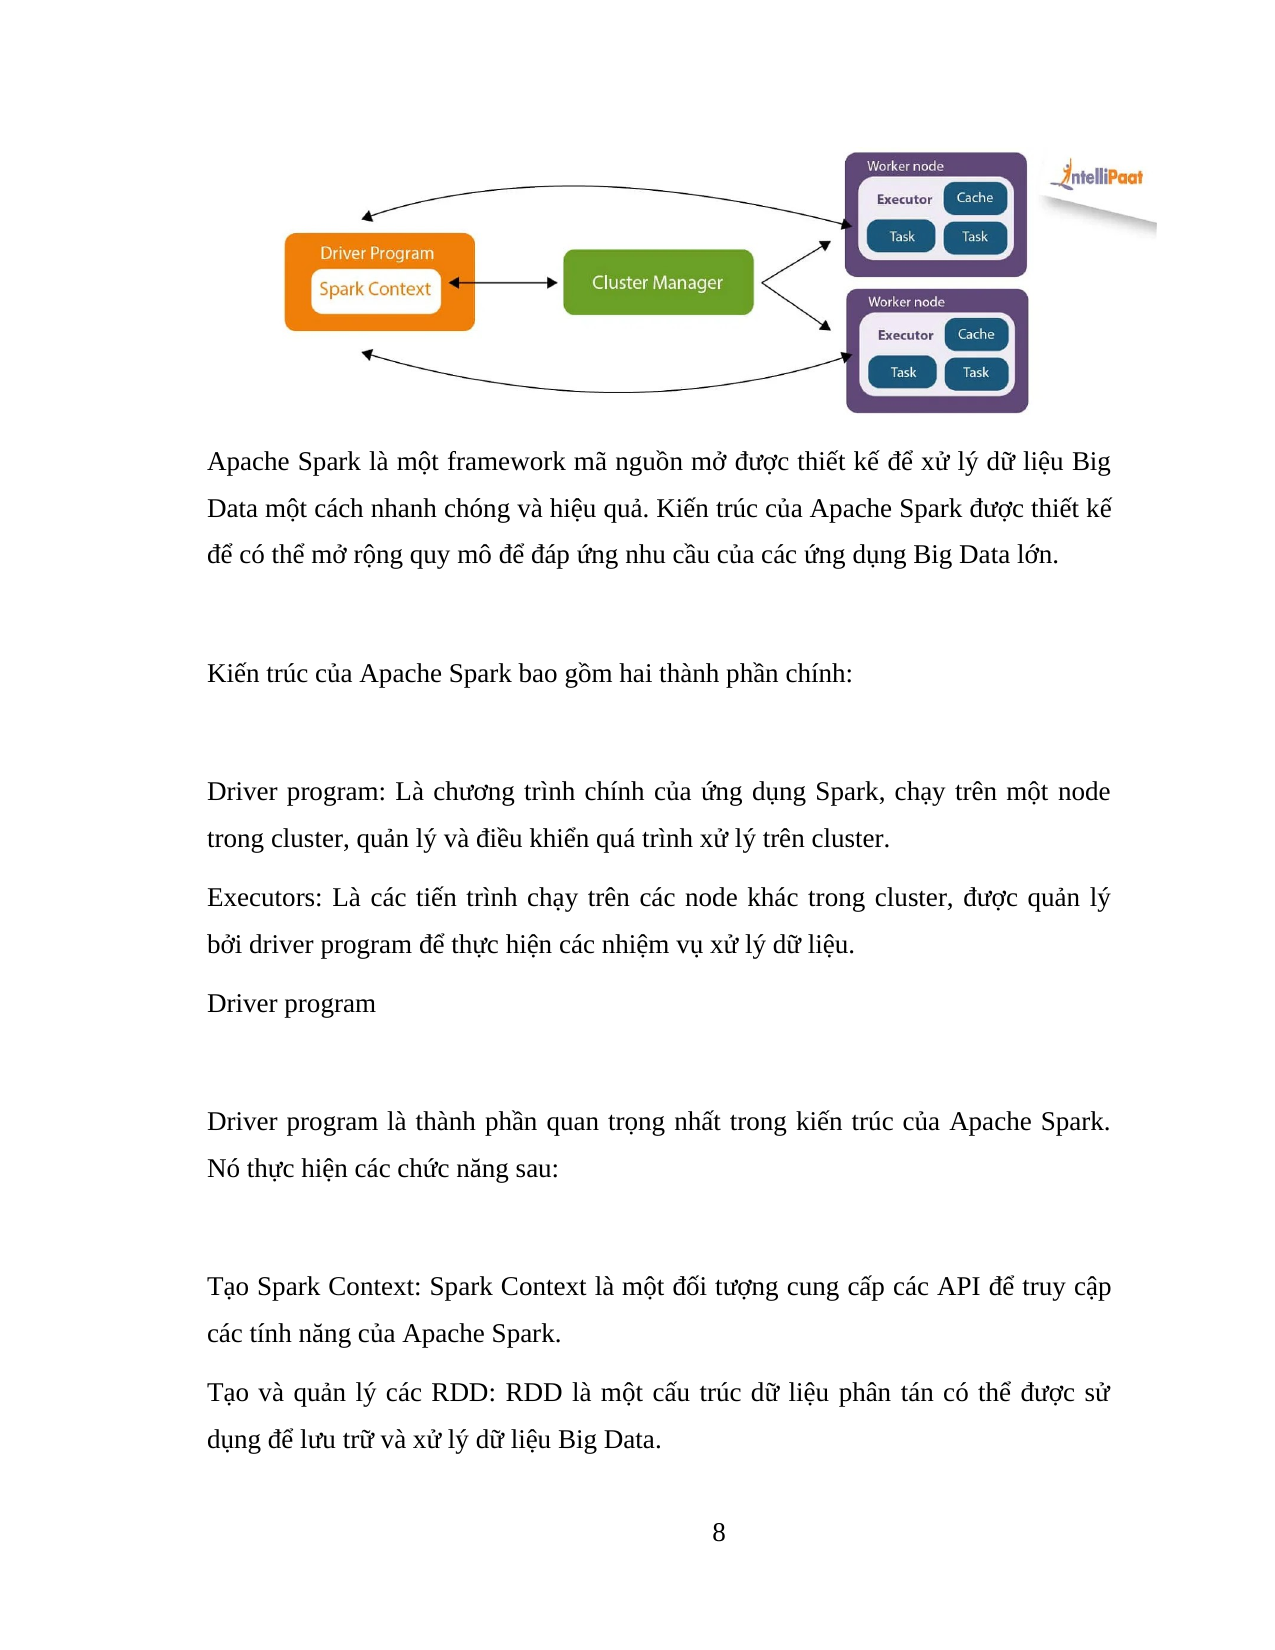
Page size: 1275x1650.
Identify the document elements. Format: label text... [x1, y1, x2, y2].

text Driver program là thành phần quan trọng nhất trong kiến trúc của Apache Spark. Nó thực hiện các chức năng sau: [207, 1105, 1113, 1183]
text Kiến trúc của Apache Spark bao gồm hai thành phần chính: [207, 657, 1113, 688]
text Driver program: Là chương trình chính của ứng dụng Spark, chạy trên một node trong cluster, quản lý và điều khiển quá trình xử lý trên cluster. [207, 775, 1113, 853]
text Apache Spark là một framework mã nguồn mở được thiết kế để xử lý dữ liệu Big Data một cách nhanh chóng và hiệu quả. Kiến trúc của Apache Spark được thiết kế để có thể mở rộng quy mô để đáp ứng nhu cầu của các ứng dụng Big Data lớn. [207, 445, 1113, 570]
text Executors: Là các tiến trình chạy trên các node khác trong cluster, được quản lý bởi driver program để thực hiện các nhiệm vụ xử lý dữ liệu. [207, 881, 1113, 959]
picture [206, 147, 1157, 418]
text Tạo Spark Context: Spark Context là một đối tượng cung cấp các API để truy cập các tính năng của Apache Spark. [207, 1270, 1113, 1348]
text Tạo và quản lý các RDD: RDD là một cấu trúc dữ liệu phân tán có thể được sử dụng để lưu trữ và xử lý dữ liệu Big Data. [207, 1376, 1113, 1454]
text Driver program [207, 987, 1113, 1018]
